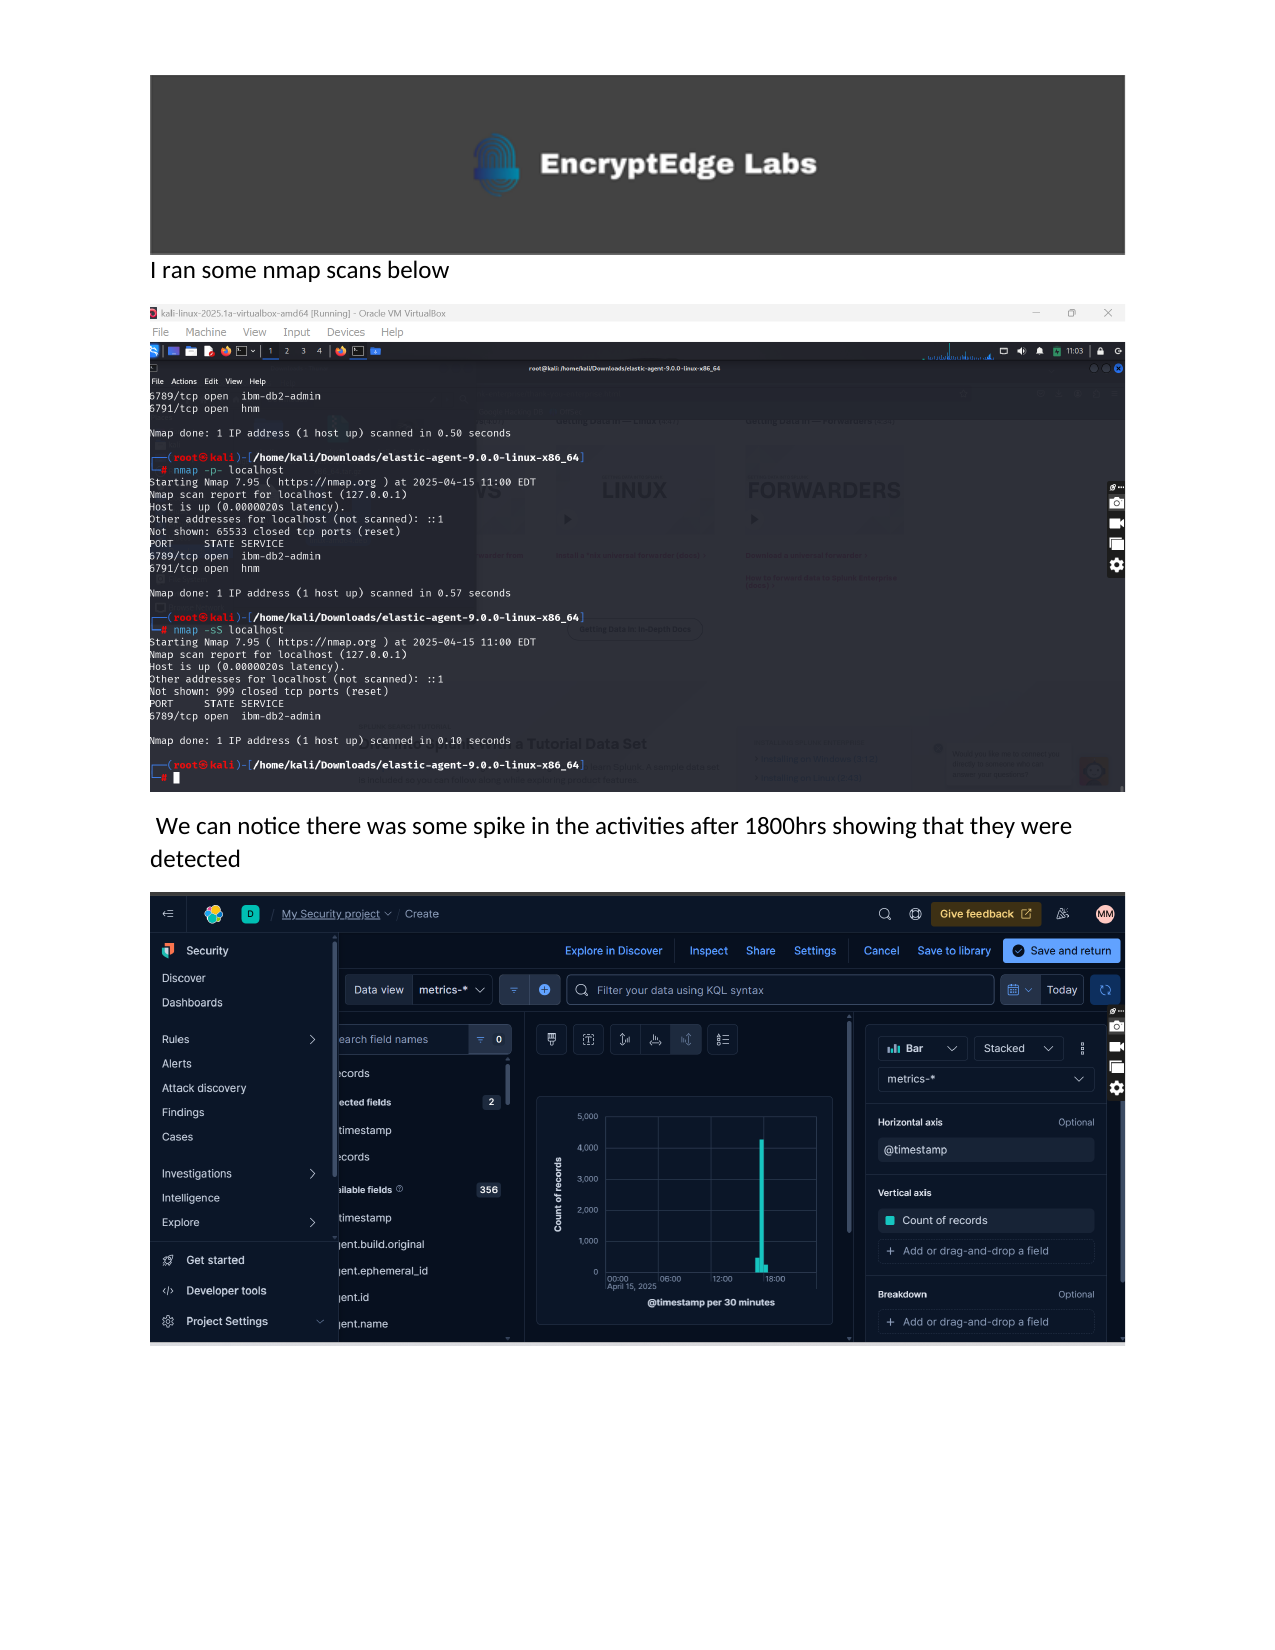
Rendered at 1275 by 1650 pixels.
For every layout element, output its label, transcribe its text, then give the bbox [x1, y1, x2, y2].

text I ran some nmap scans below [150, 255, 1125, 285]
picture [150, 892, 1125, 1346]
text We can notice there was some spike in the activities after 1800hrs showing that they were detected [150, 810, 1125, 873]
picture [150, 75, 1125, 255]
picture [150, 304, 1125, 792]
